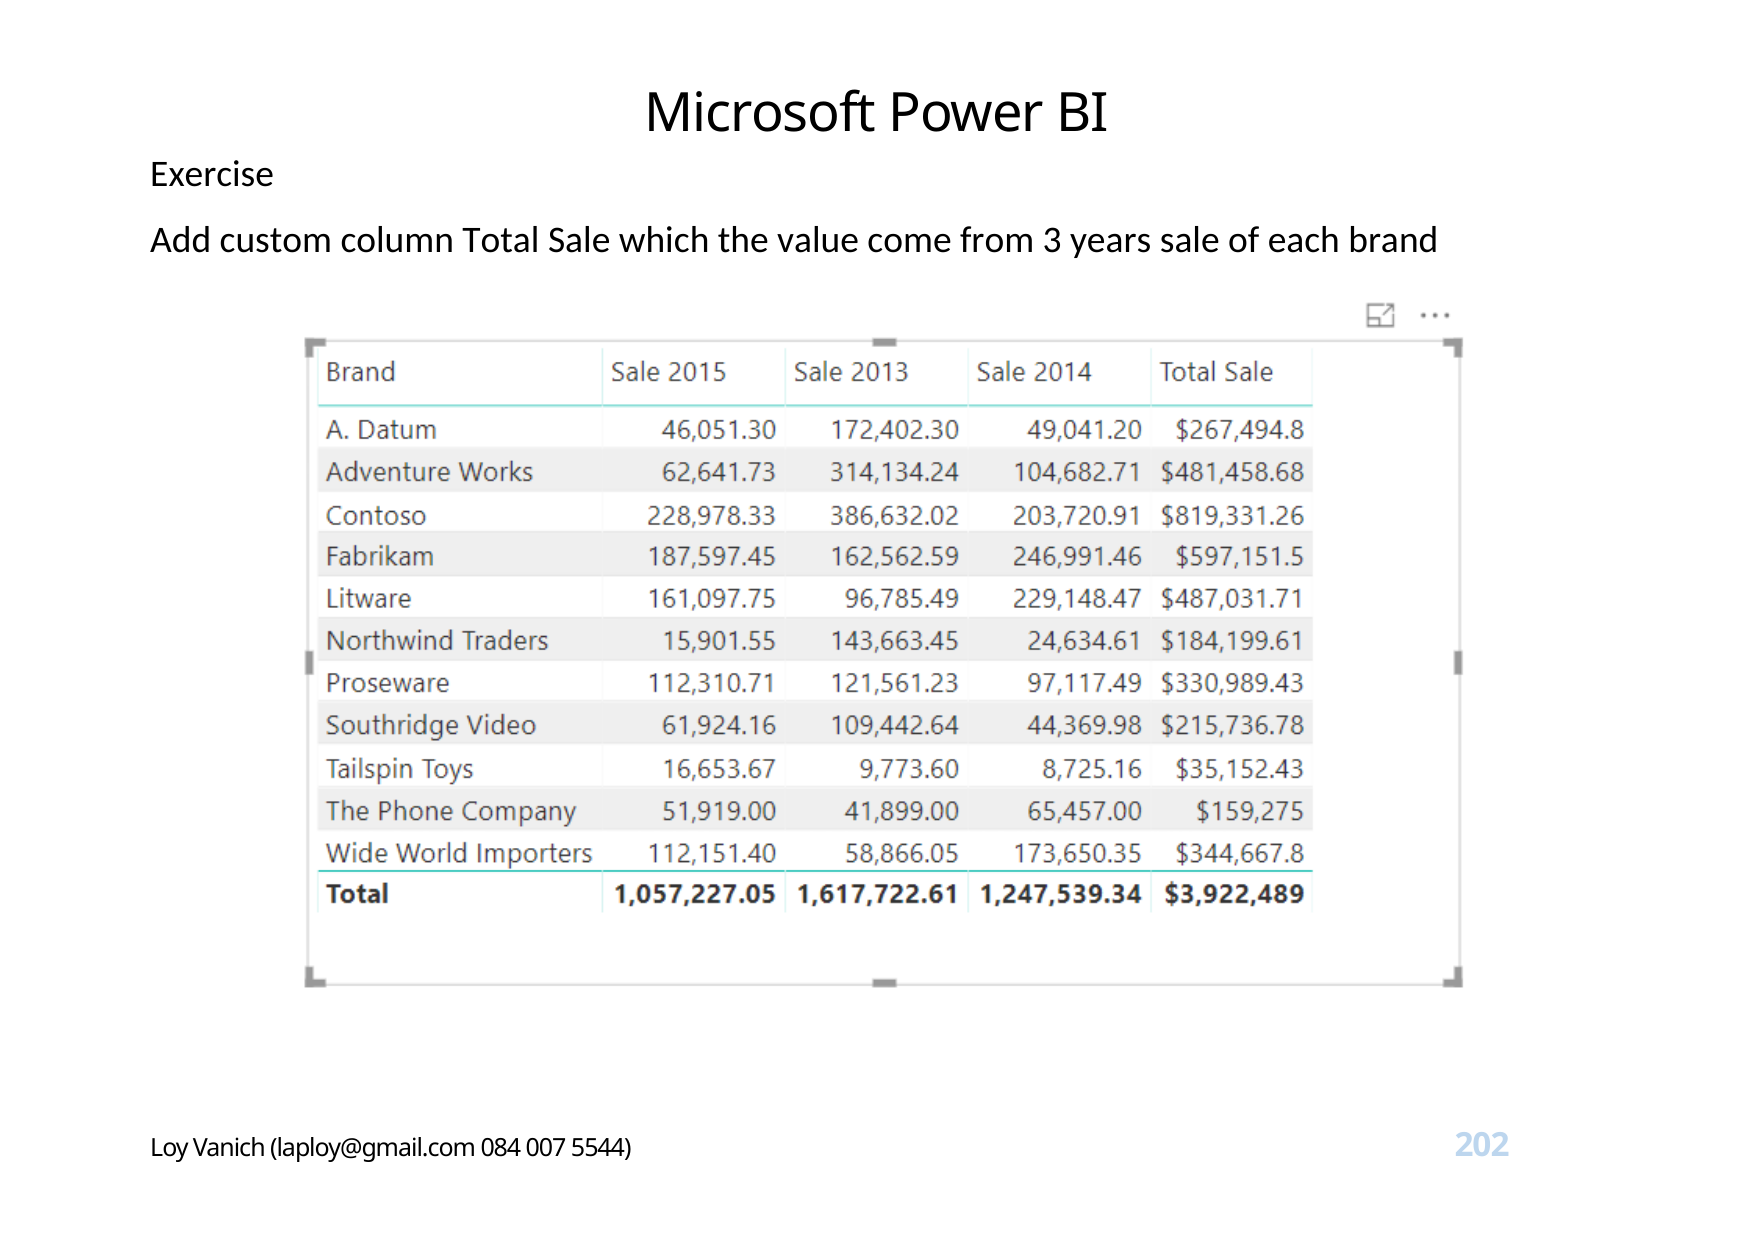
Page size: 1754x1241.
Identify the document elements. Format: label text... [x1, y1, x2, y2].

picture [258, 300, 1496, 1033]
text Add custom column Total Sale which the value come from 3 years sale of each brand [150, 216, 1604, 262]
text Exercise [150, 150, 1604, 196]
